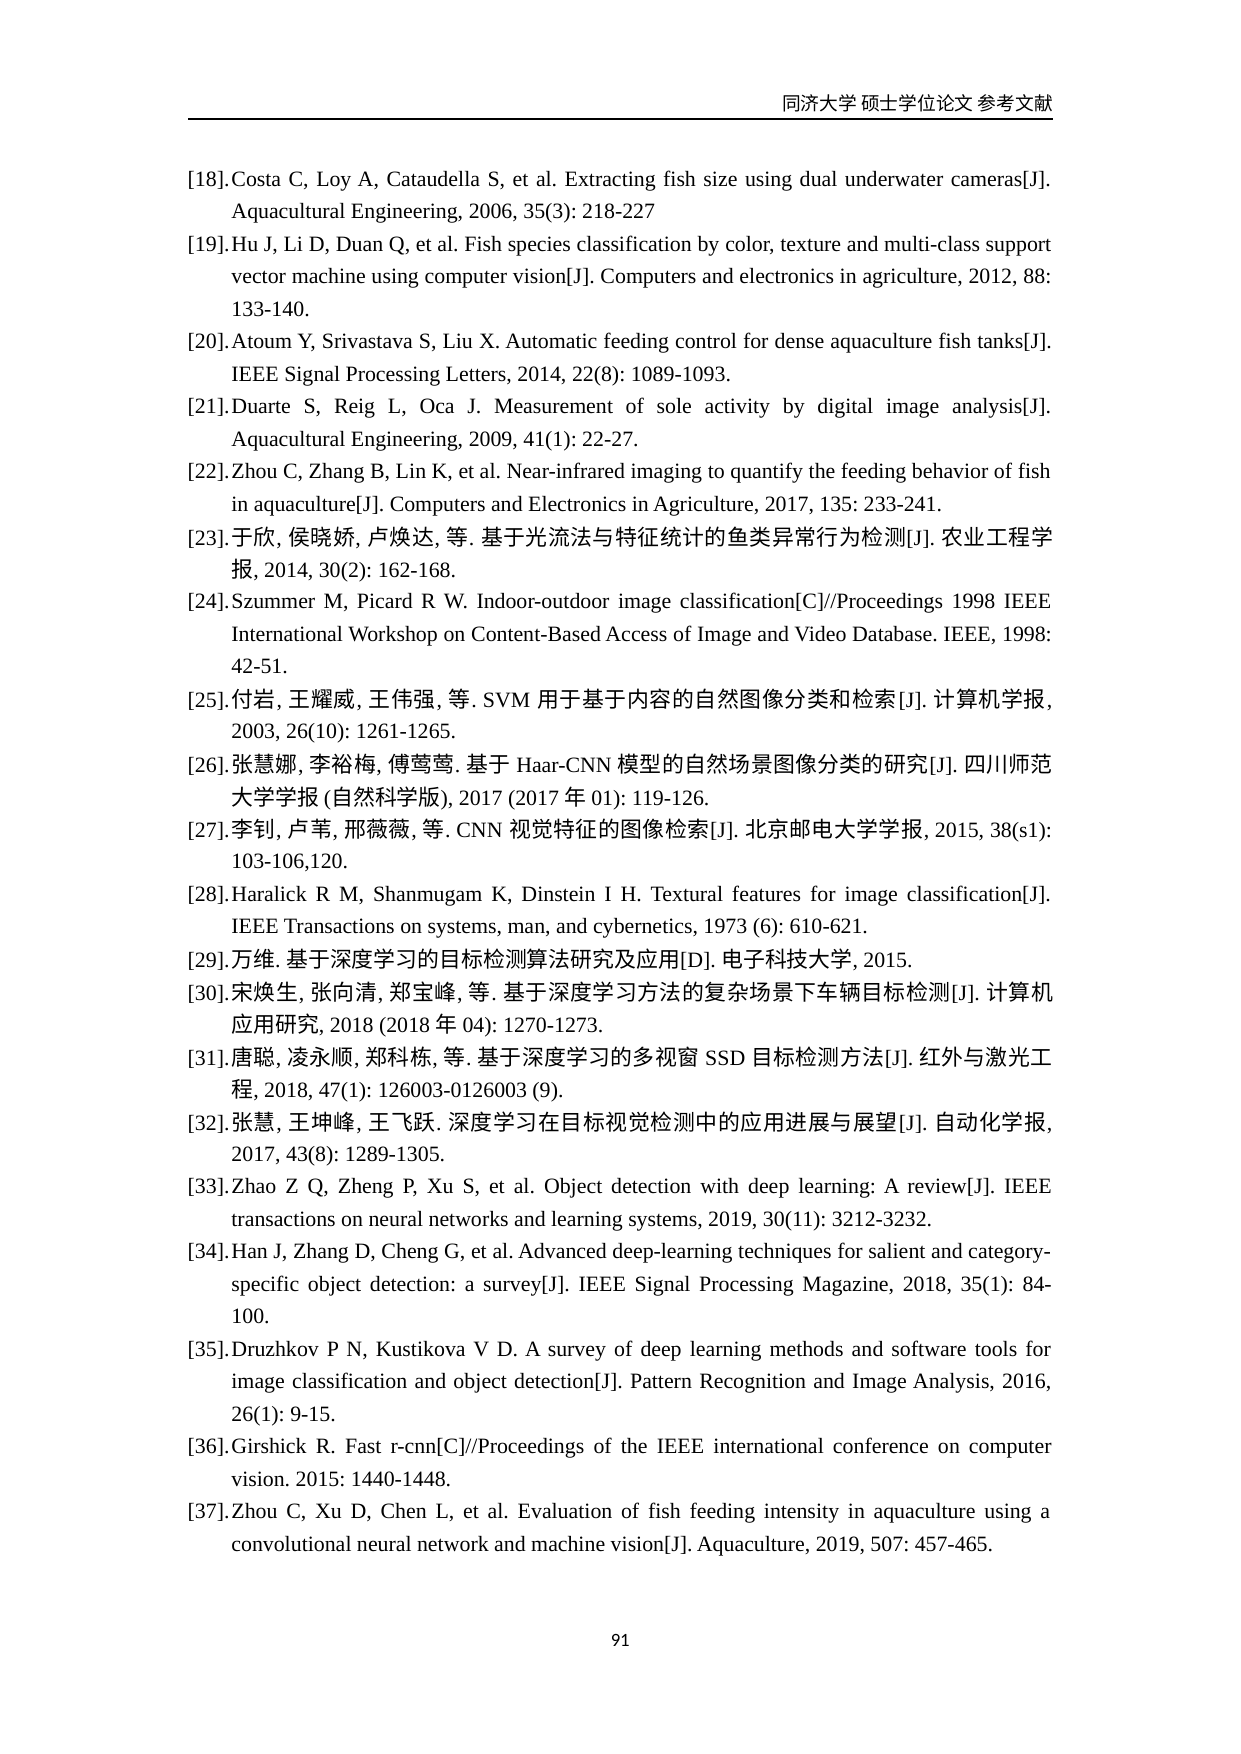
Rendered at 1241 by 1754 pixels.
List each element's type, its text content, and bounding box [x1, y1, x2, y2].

list 张慧, 王坤峰, 王飞跃. 深度学习在目标视觉检测中的应用进展与展望[J]. 自动化学报, 2017, 43(8): 1289-1305. [187, 1104, 1053, 1169]
list Girshick R. Fast r-cnn[C]//Proceedings of the IEEE international conference on computer vision. 2015: 1440-1448. [187, 1429, 1053, 1494]
list Han J, Zhang D, Cheng G, et al. Advanced deep-learning techniques for salient and category-specific object detection: a survey[J]. IEEE Signal Processing Magazine, 2018, 35(1): 84-100. [187, 1234, 1053, 1332]
list Druzhkov P N, Kustikova V D. A survey of deep learning methods and software tools for image classification and object detection[J]. Pattern Recognition and Image Analysis, 2016, 26(1): 9-15. [187, 1332, 1053, 1429]
list 万维. 基于深度学习的目标检测算法研究及应用[D]. 电子科技大学, 2015. [187, 942, 1053, 974]
list 付岩, 王耀威, 王伟强, 等. SVM 用于基于内容的自然图像分类和检索[J]. 计算机学报, 2003, 26(10): 1261-1265. [187, 682, 1053, 747]
list 宋焕生, 张向清, 郑宝峰, 等. 基于深度学习方法的复杂场景下车辆目标检测[J]. 计算机应用研究, 2018 (2018 年 04): 1270-1273. [187, 974, 1053, 1039]
list Costa C, Loy A, Cataudella S, et al. Extracting fish size using dual underwater cameras[J]. Aquacultural Engineering, 2006, 35(3): 218-227 [187, 162, 1053, 227]
list Zhao Z Q, Zheng P, Xu S, et al. Object detection with deep learning: A review[J]. IEEE transactions on neural networks and learning systems, 2019, 30(11): 3212-3232. [187, 1169, 1053, 1234]
list 李钊, 卢苇, 邢薇薇, 等. CNN 视觉特征的图像检索[J]. 北京邮电大学学报, 2015, 38(s1): 103-106,120. [187, 812, 1053, 877]
list Haralick R M, Shanmugam K, Dinstein I H. Textural features for image classification[J]. IEEE Transactions on systems, man, and cybernetics, 1973 (6): 610-621. [187, 877, 1053, 942]
list Zhou C, Zhang B, Lin K, et al. Near-infrared imaging to quantify the feeding behavior of fish in aquaculture[J]. Computers and Electronics in Agriculture, 2017, 135: 233-241. [187, 454, 1053, 519]
list 张慧娜, 李裕梅, 傅莺莺. 基于 Haar-CNN 模型的自然场景图像分类的研究[J]. 四川师范大学学报 (自然科学版), 2017 (2017 年 01): 119-126. [187, 747, 1053, 812]
list Szummer M, Picard R W. Indoor-outdoor image classification[C]//Proceedings 1998 IEEE International Workshop on Content-Based Access of Image and Video Database. IEEE, 1998: 42-51. [187, 584, 1053, 682]
list Zhou C, Xu D, Chen L, et al. Evaluation of fish feeding intensity in aquaculture using a convolutional neural network and machine vision[J]. Aquaculture, 2019, 507: 457-465. [187, 1494, 1053, 1559]
list Duarte S, Reig L, Oca J. Measurement of sole activity by digital image analysis[J]. Aquacultural Engineering, 2009, 41(1): 22-27. [187, 389, 1053, 454]
list Hu J, Li D, Duan Q, et al. Fish species classification by color, texture and multi-class support vector machine using computer vision[J]. Computers and electronics in agriculture, 2012, 88: 133-140. [187, 227, 1053, 324]
list 唐聪, 凌永顺, 郑科栋, 等. 基于深度学习的多视窗 SSD 目标检测方法[J]. 红外与激光工程, 2018, 47(1): 126003-0126003 (9). [187, 1039, 1053, 1104]
list 于欣, 侯晓娇, 卢焕达, 等. 基于光流法与特征统计的鱼类异常行为检测[J]. 农业工程学报, 2014, 30(2): 162-168. [187, 519, 1053, 584]
list Atoum Y, Srivastava S, Liu X. Automatic feeding control for dense aquaculture fish tanks[J]. IEEE Signal Processing Letters, 2014, 22(8): 1089-1093. [187, 324, 1053, 389]
